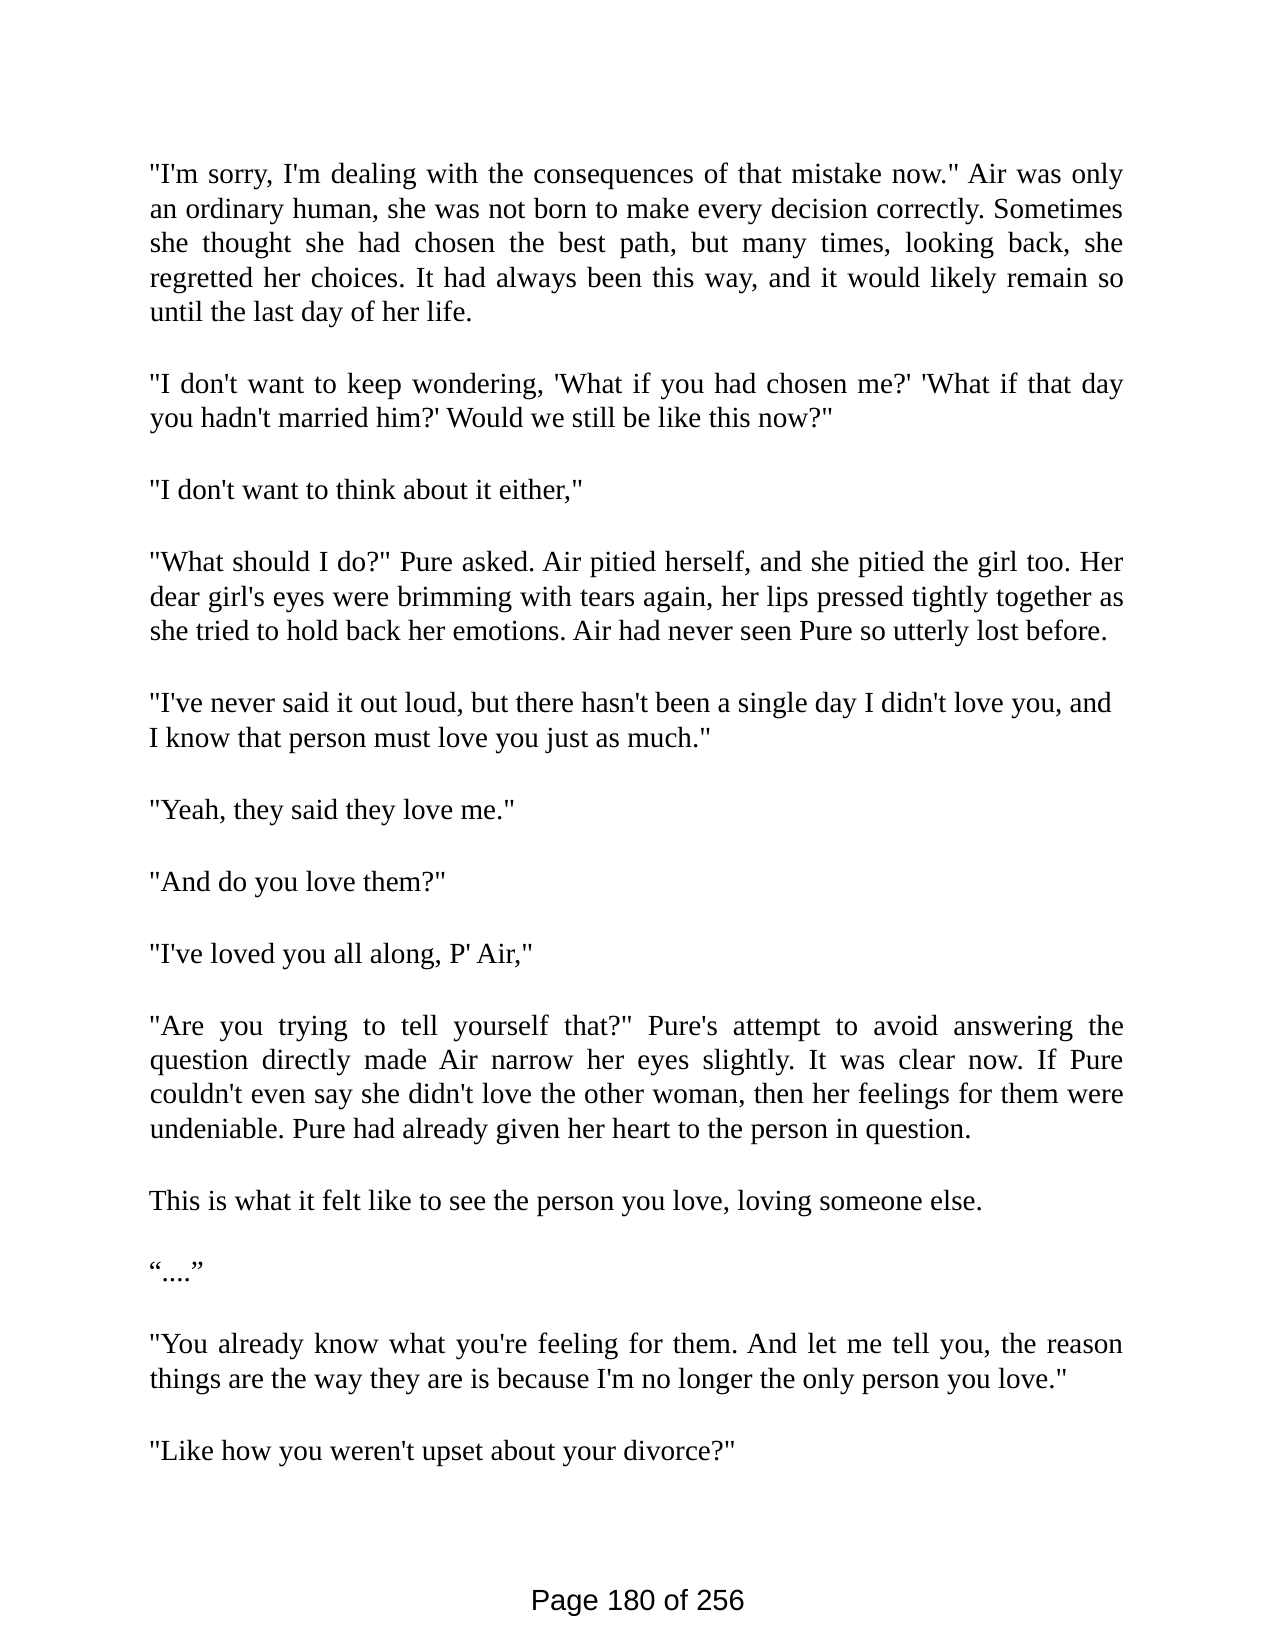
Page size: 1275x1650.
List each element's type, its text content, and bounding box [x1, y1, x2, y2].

text "I'm sorry, I'm dealing with the consequences of that mistake now." Air was only an ordinary human, she was not born to make every decision correctly. Sometimes she thought she had chosen the best path, but many times, looking back, she regretted her choices. It had always been this way, and it would likely remain so until the last day of her life. [148, 156, 1125, 328]
text "I don't want to think about it either," [148, 472, 1125, 506]
text "I've loved you all along, P' Air," [148, 936, 1125, 969]
text "You already know what you're feeling for them. And let me tell you, the reason things are the way they are is because I'm no longer the only person you love." [148, 1326, 1125, 1394]
text "Yeah, they said they love me." [148, 792, 1125, 826]
text "I've never said it out loud, but there hasn't been a single day I didn't love you, and [148, 685, 1125, 718]
text "Like how you weren't upset about your divorce?" [148, 1433, 1125, 1466]
text This is what it felt like to see the person you love, loving someone else. [148, 1183, 1125, 1216]
text "And do you love them?" [148, 864, 1125, 898]
text "What should I do?" Pure asked. Air pitied herself, and she pitied the girl too. Her dear girl's eyes were brimming with tears again, her lips pressed tightly together as she tried to hold back her emotions. Air had never seen Pure so utterly lost before. [148, 544, 1125, 647]
text "I don't want to keep wondering, 'What if you had chosen me?' 'What if that day you hadn't married him?' Would we still be like this now?" [148, 366, 1125, 434]
text “....” [148, 1254, 1125, 1288]
text "Are you trying to tell yourself that?" Pure's attempt to avoid answering the question directly made Air narrow her eyes slightly. It was clear now. If Pure couldn't even say she didn't love the other woman, then her feelings for them were undeniable. Pure had already given her heart to the person in question. [148, 1008, 1125, 1144]
text I know that person must love you just as much." [148, 721, 1125, 754]
